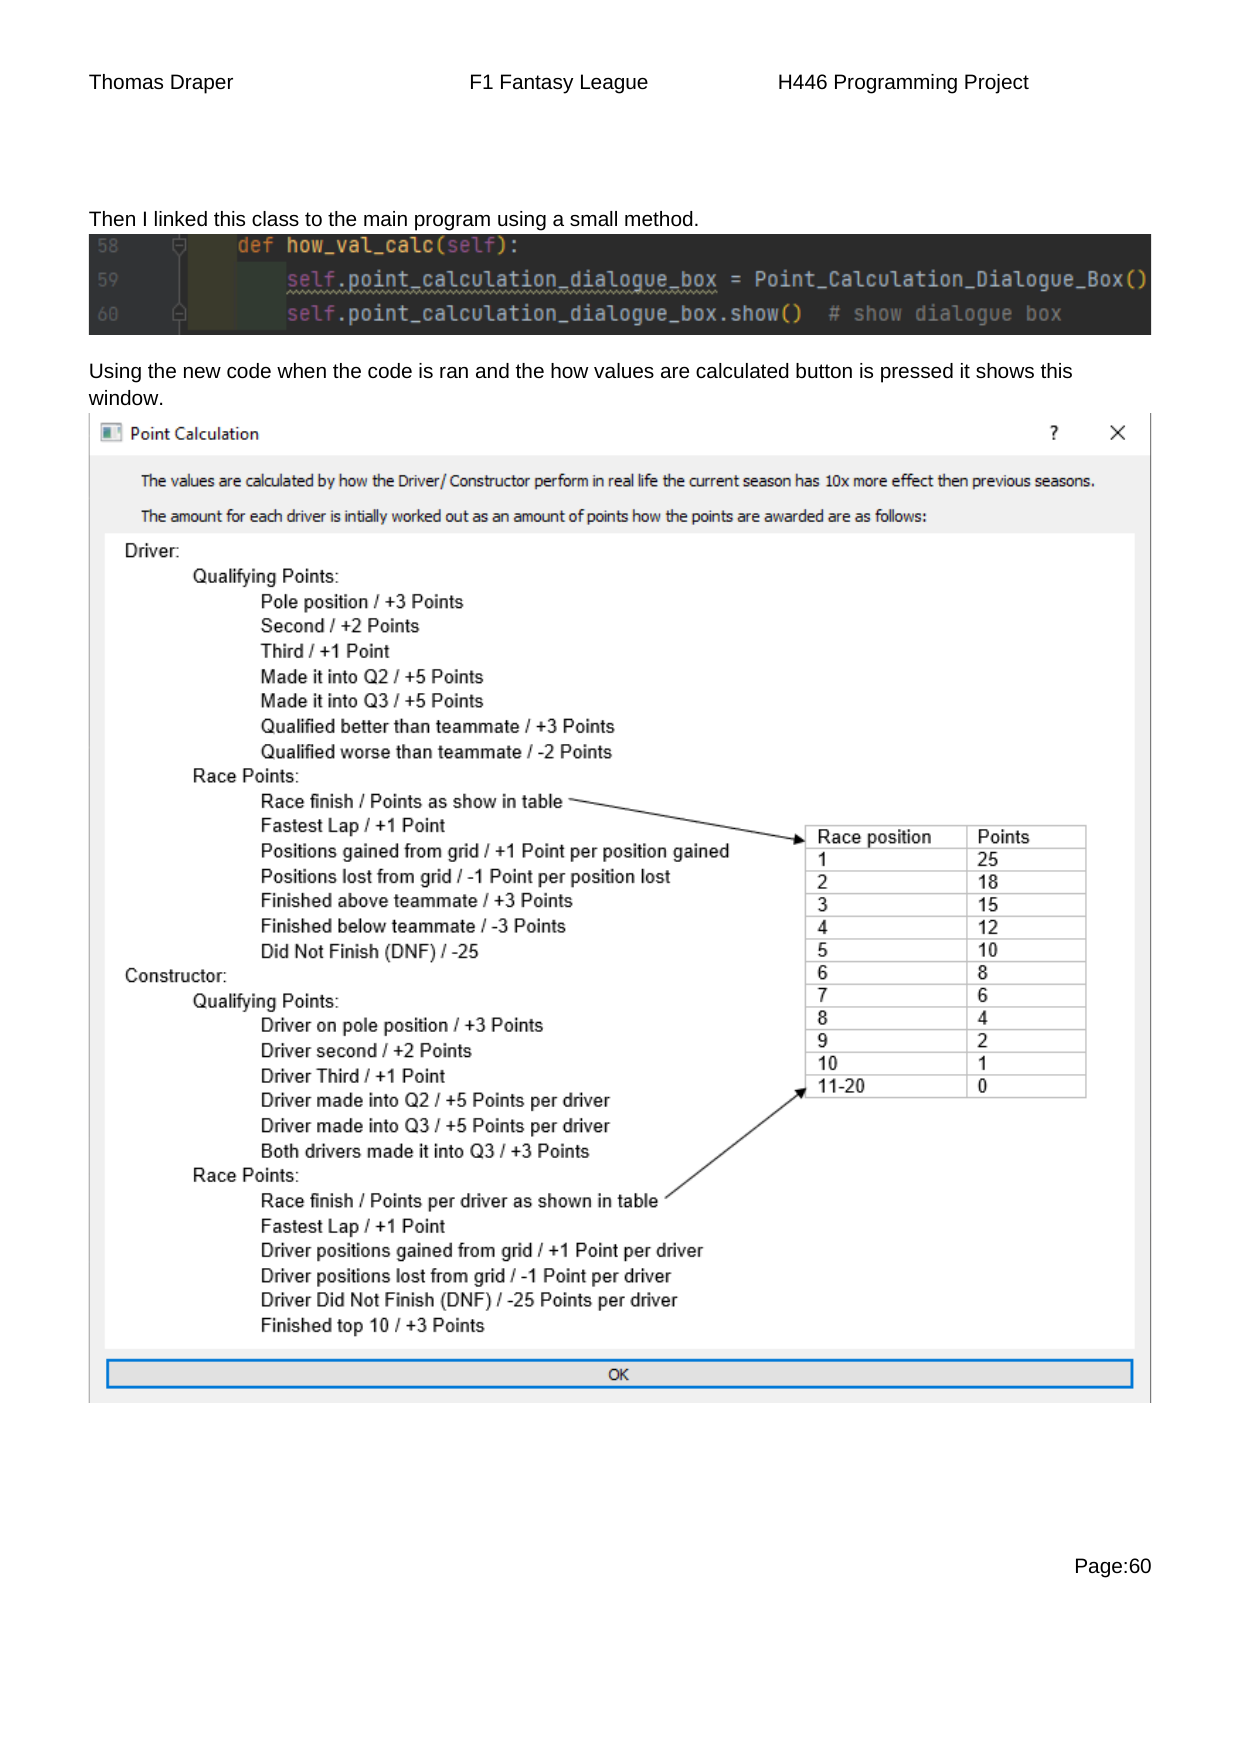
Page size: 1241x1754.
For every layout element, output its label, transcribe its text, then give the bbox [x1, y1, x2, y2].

text Then I linked this class to the main program using a small method. [89, 207, 1152, 234]
picture [88, 234, 1152, 335]
text Using the new code when the code is ran and the how values are calculated button is pressed it shows this window. [89, 359, 1152, 413]
picture [88, 413, 1152, 1403]
